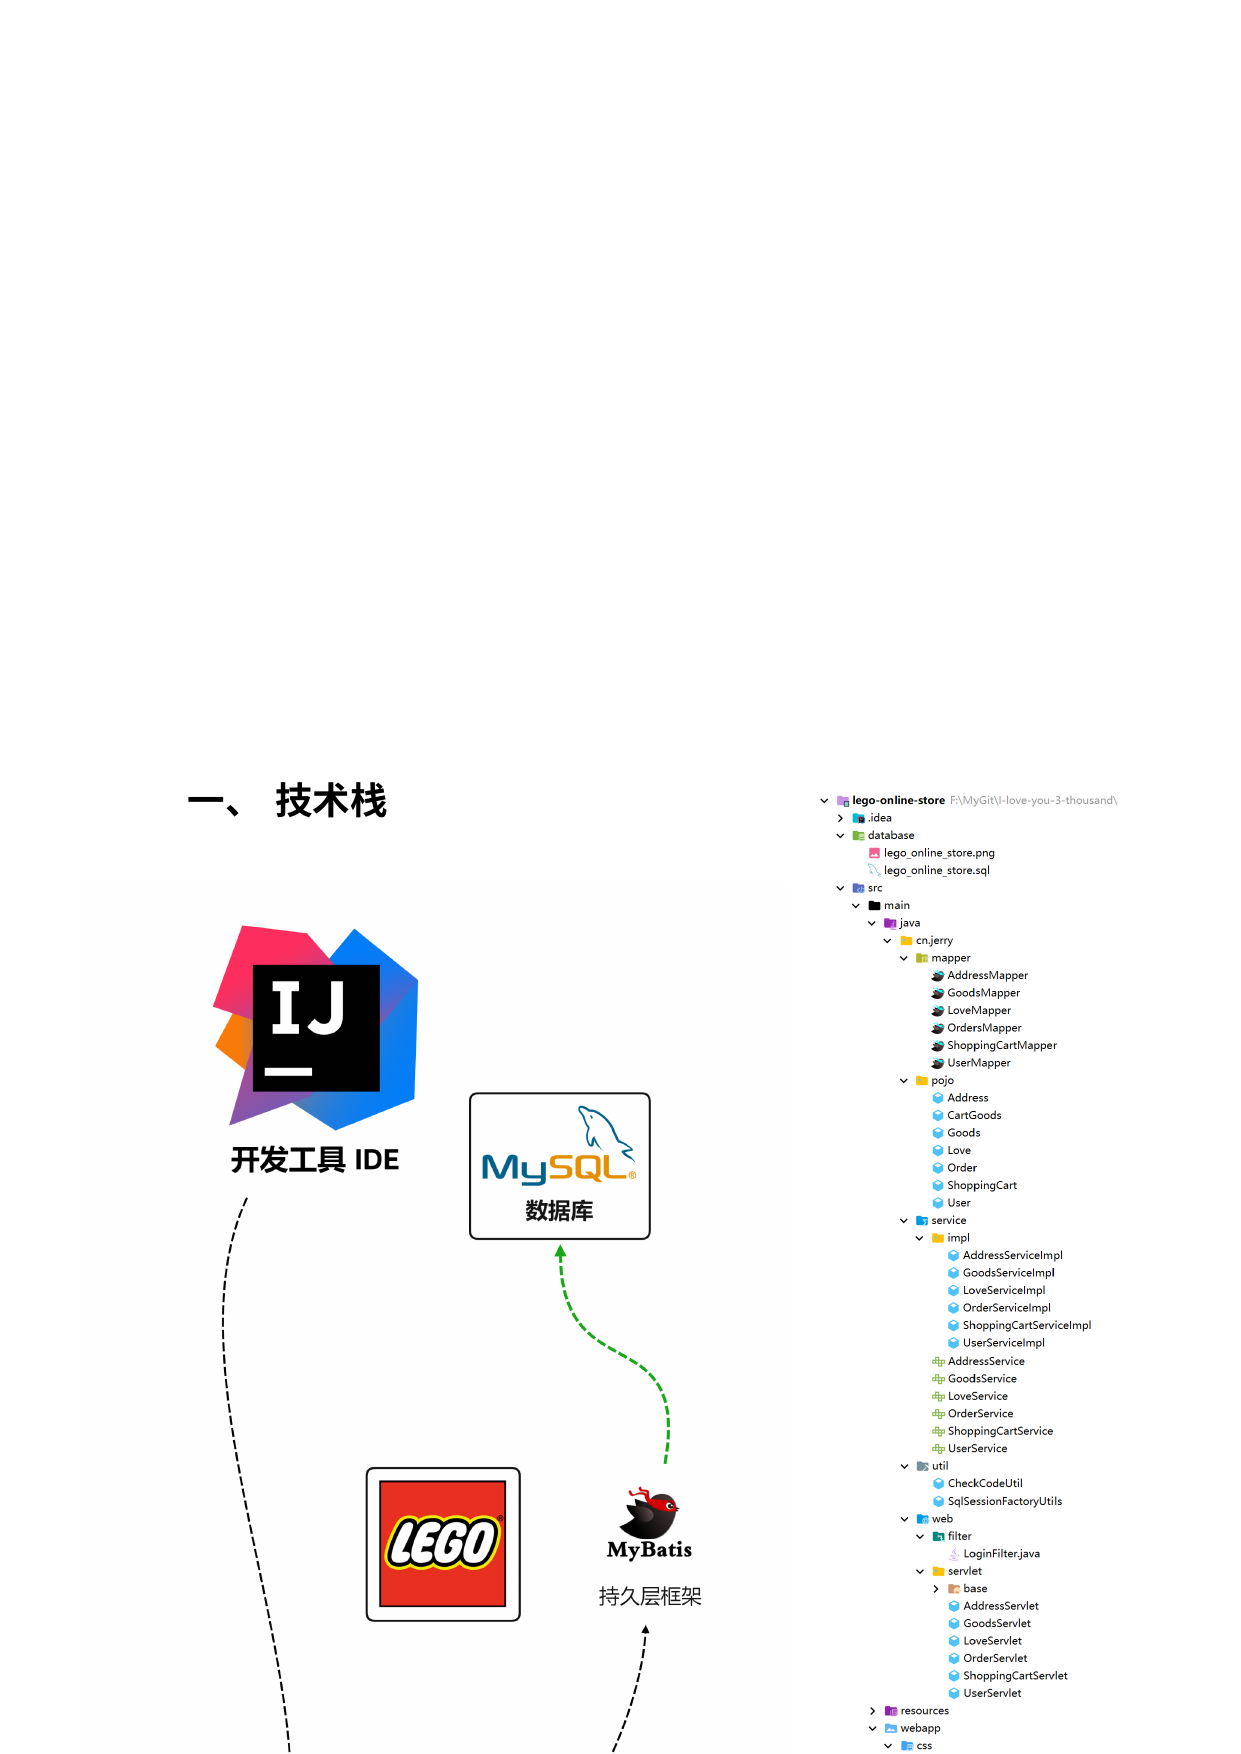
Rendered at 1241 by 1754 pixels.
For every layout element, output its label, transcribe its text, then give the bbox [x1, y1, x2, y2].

picture [816, 792, 1118, 1754]
picture [78, 884, 787, 1754]
list 技术栈 [187, 766, 1053, 831]
